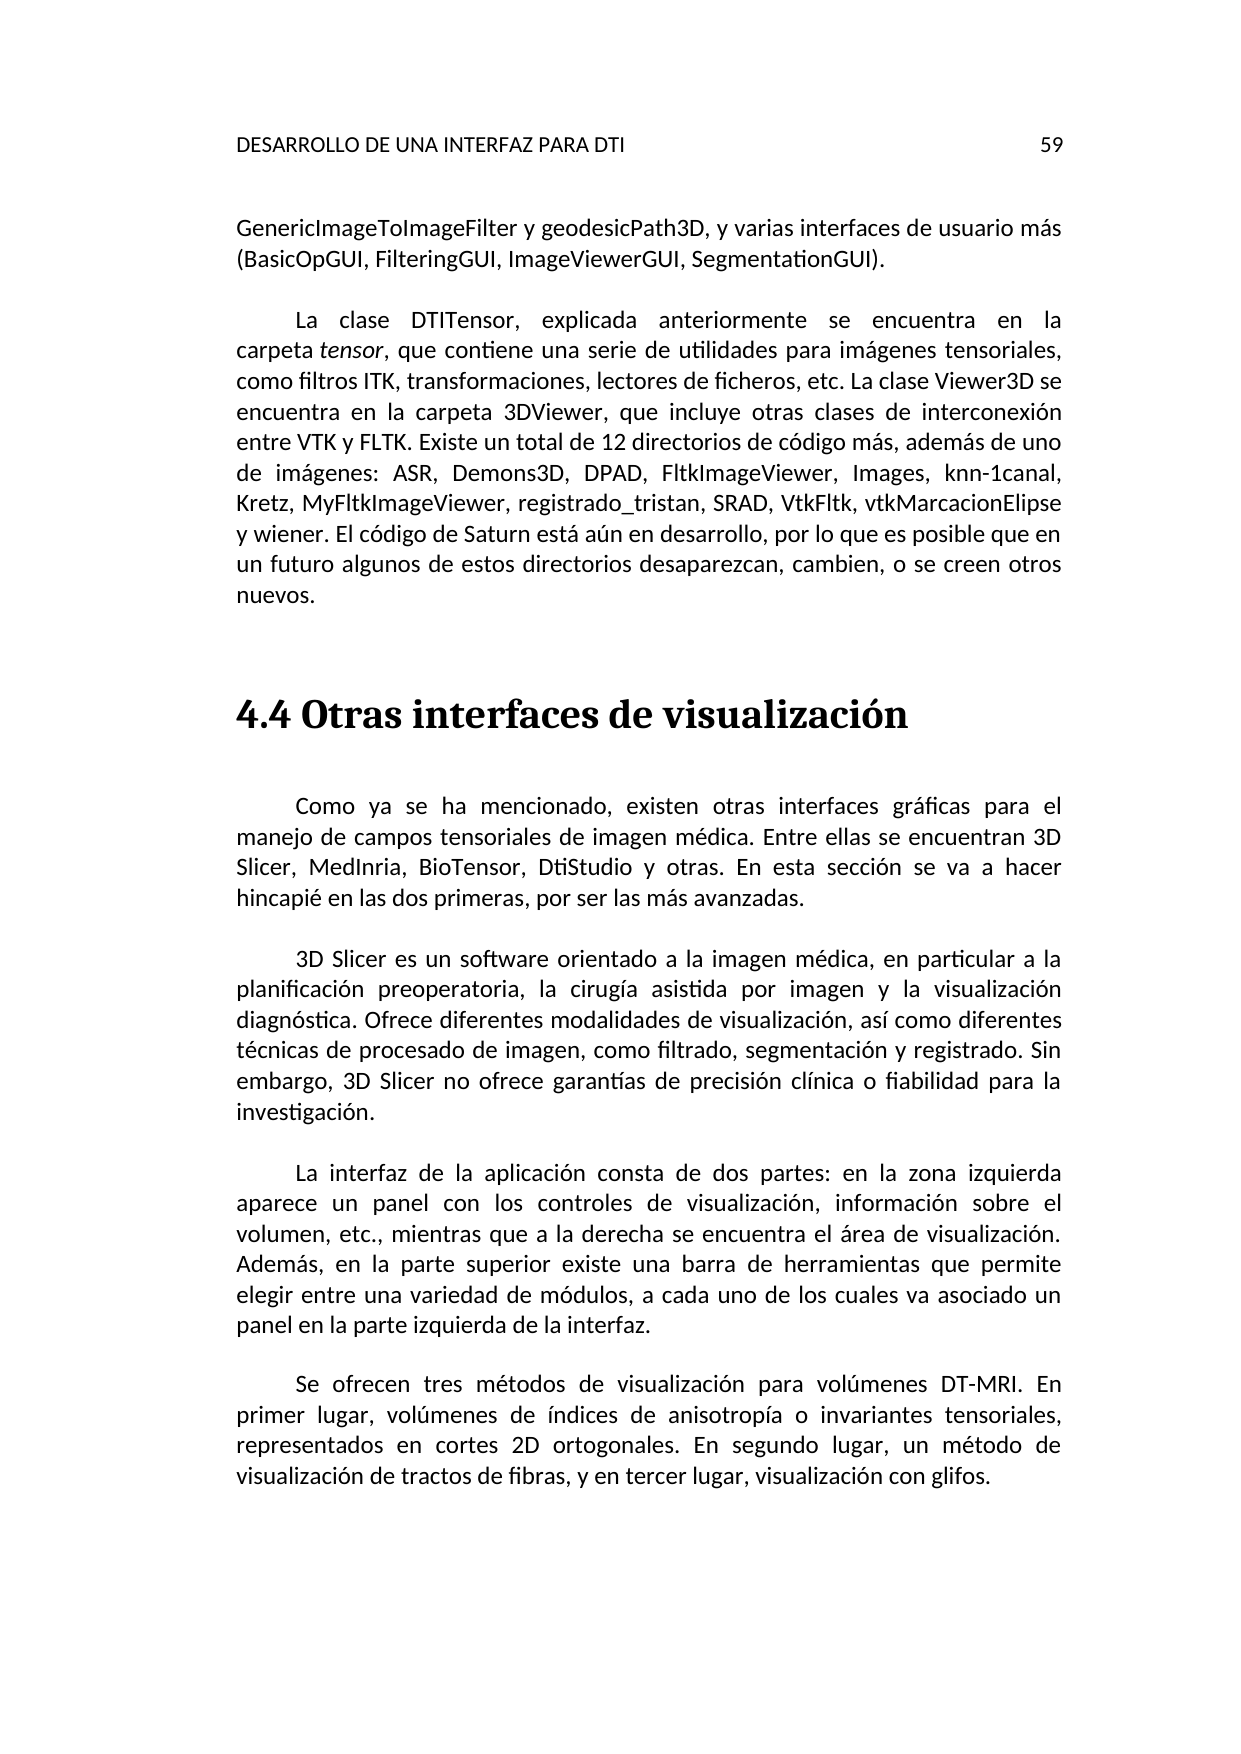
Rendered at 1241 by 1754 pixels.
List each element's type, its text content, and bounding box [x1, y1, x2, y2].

text Como ya se ha mencionado, existen otras interfaces gráficas para el manejo de campos tensoriales de imagen médica. Entre ellas se encuentran 3D Slicer, MedInria, BioTensor, DtiStudio y otras. En esta sección se va a hacer hincapié en las dos primeras, por ser las más avanzadas. [236, 791, 1063, 913]
text La interfaz de la aplicación consta de dos partes: en la zona izquierda aparece un panel con los controles de visualización, información sobre el volumen, etc., mientras que a la derecha se encuentra el área de visualización. Además, en la parte superior existe una barra de herramientas que permite elegir entre una variedad de módulos, a cada uno de los cuales va asociado un panel en la parte izquierda de la interfaz. [236, 1157, 1063, 1340]
text 3D Slicer es un software orientado a la imagen médica, en particular a la planificación preoperatoria, la cirugía asistida por imagen y la visualización diagnóstica. Ofrece diferentes modalidades de visualización, así como diferentes técnicas de procesado de imagen, como filtrado, segmentación y registrado. Sin embargo, 3D Slicer no ofrece garantías de precisión clínica o fiabilidad para la investigación. [236, 943, 1063, 1126]
text Se ofrecen tres métodos de visualización para volúmenes DT-MRI. En primer lugar, volúmenes de índices de anisotropía o invariantes tensoriales, representados en cortes 2D ortogonales. En segundo lugar, un método de visualización de tractos de fibras, y en tercer lugar, visualización con glifos. [236, 1369, 1063, 1491]
subtitle Otras interfaces de visualización [236, 691, 1063, 739]
text La clase DTITensor, explicada anteriormente se encuentra en la carpeta tensor, que contiene una serie de utilidades para imágenes tensoriales, como filtros ITK, transformaciones, lectores de ficheros, etc. La clase Viewer3D se encuentra en la carpeta 3DViewer, que incluye otras clases de interconexión entre VTK y FLTK. Existe un total de 12 directorios de código más, además de uno de imágenes: ASR, Demons3D, DPAD, FltkImageViewer, Images, knn-1canal, Kretz, MyFltkImageViewer, registrado_tristan, SRAD, VtkFltk, vtkMarcacionElipse y wiener. El código de Saturn está aún en desarrollo, por lo que es posible que en un futuro algunos de estos directorios desaparezcan, cambien, o se creen otros nuevos. [236, 304, 1063, 609]
